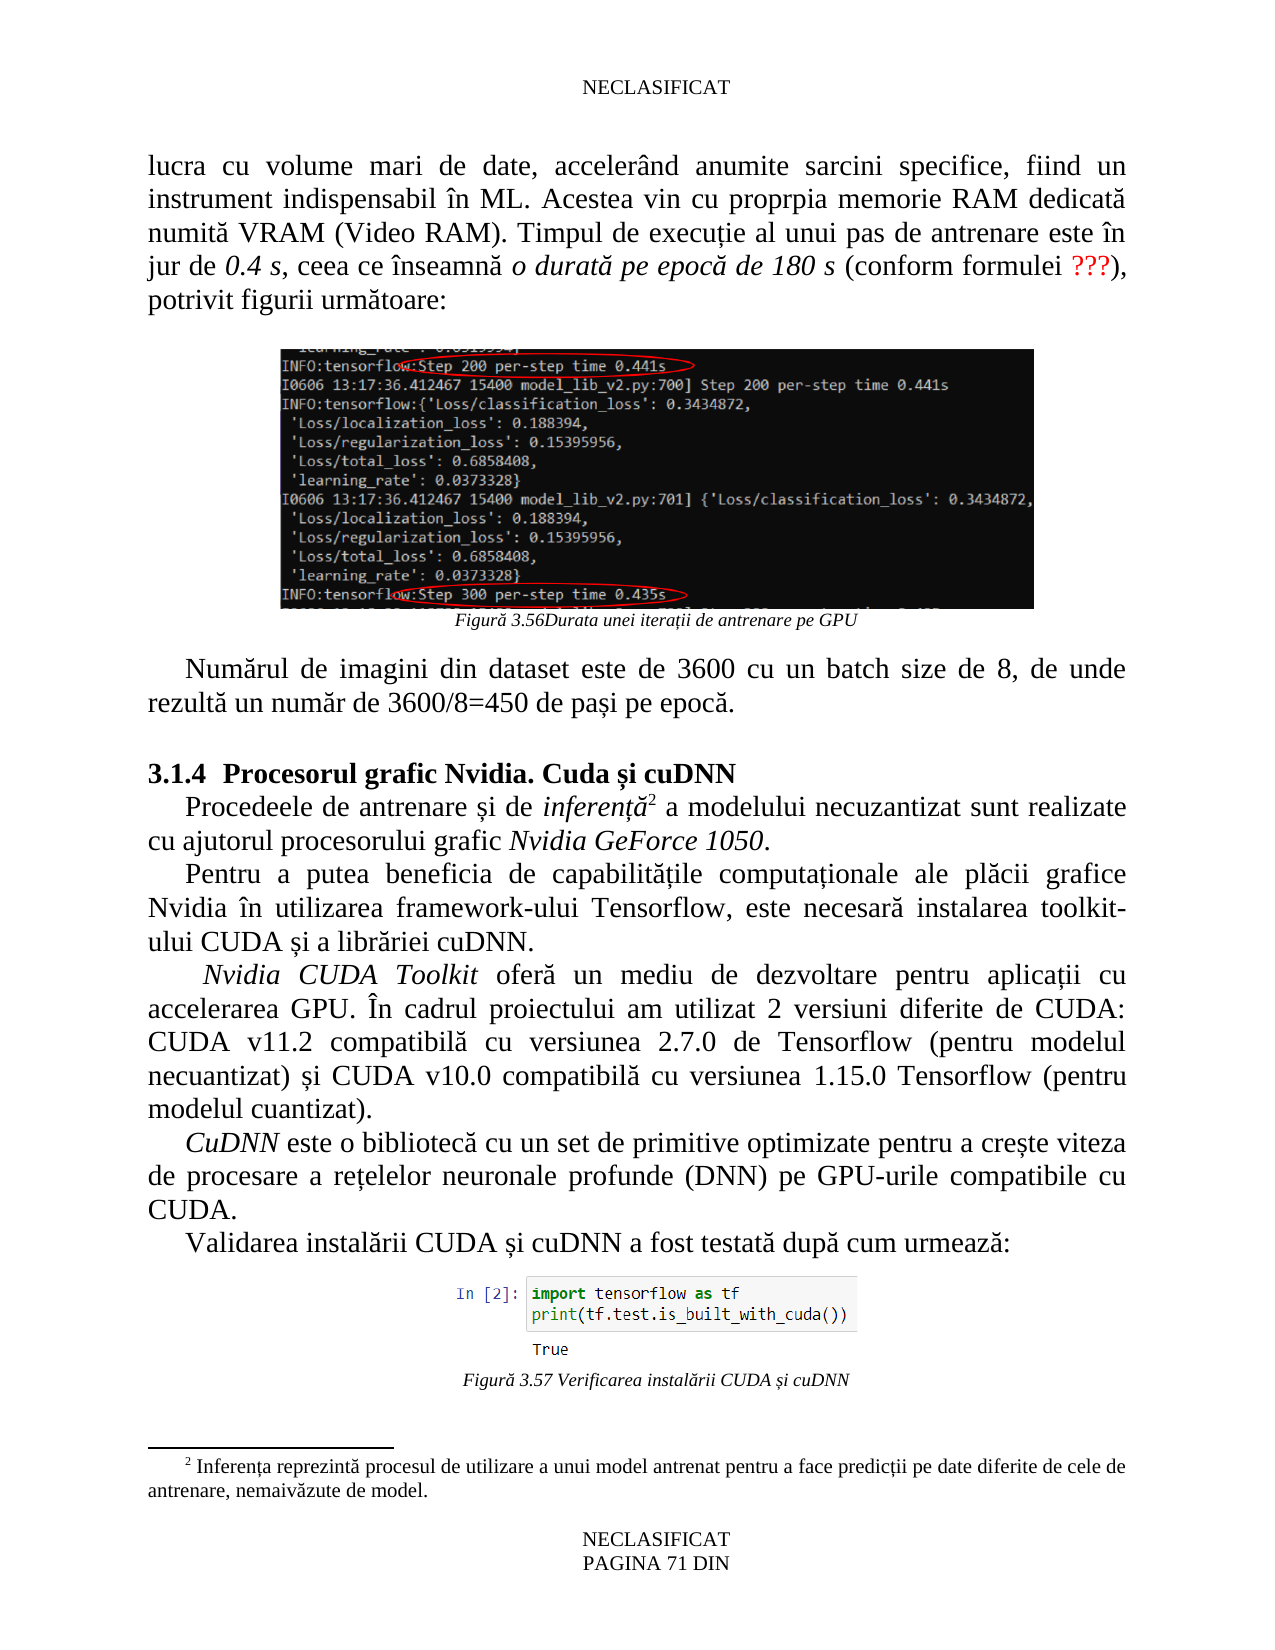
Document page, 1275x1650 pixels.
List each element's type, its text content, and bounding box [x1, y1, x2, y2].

picture [278, 348, 1034, 609]
text Procedeele de antrenare și de inferență a modelului necuzantizat sunt realizate cu ajutorul procesorului grafic Nvidia GeForce 1050. [148, 789, 1127, 857]
subtitle Procesorul grafic Nvidia. Cuda și cuDNN [148, 756, 1127, 789]
text Numărul de imagini din dataset este de 3600 cu un batch size de 8, de unde rezultă un număr de 3600/8=450 de pași pe epocă. [148, 651, 1127, 718]
text CuDNN este o bibliotecă cu un set de primitive optimizate pentru a crește viteza de procesare a rețelelor neuronale profunde (DNN) pe GPU-urile compatibile cu CUDA. [148, 1125, 1127, 1226]
text Pentru a putea beneficia de capabilitățile computaționale ale plăcii grafice Nvidia în utilizarea framework-ului Tensorflow, este necesară instalarea toolkit-ului CUDA și a librăriei cuDNN. [148, 857, 1127, 957]
picture [455, 1271, 858, 1361]
text Nvidia CUDA Toolkit oferă un mediu de dezvoltare pentru aplicații cu accelerarea GPU. În cadrul proiectului am utilizat 2 versiuni diferite de CUDA: CUDA v11.2 compatibilă cu versiunea 2.7.0 de Tensorflow (pentru modelul necuantizat) și CUDA v10.0 compatibilă cu versiunea 1.15.0 Tensorflow (pentru modelul cuantizat). [148, 957, 1127, 1125]
text Validarea instalării CUDA și cuDNN a fost testată după cum urmează: [148, 1226, 1127, 1259]
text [148, 148, 1127, 315]
